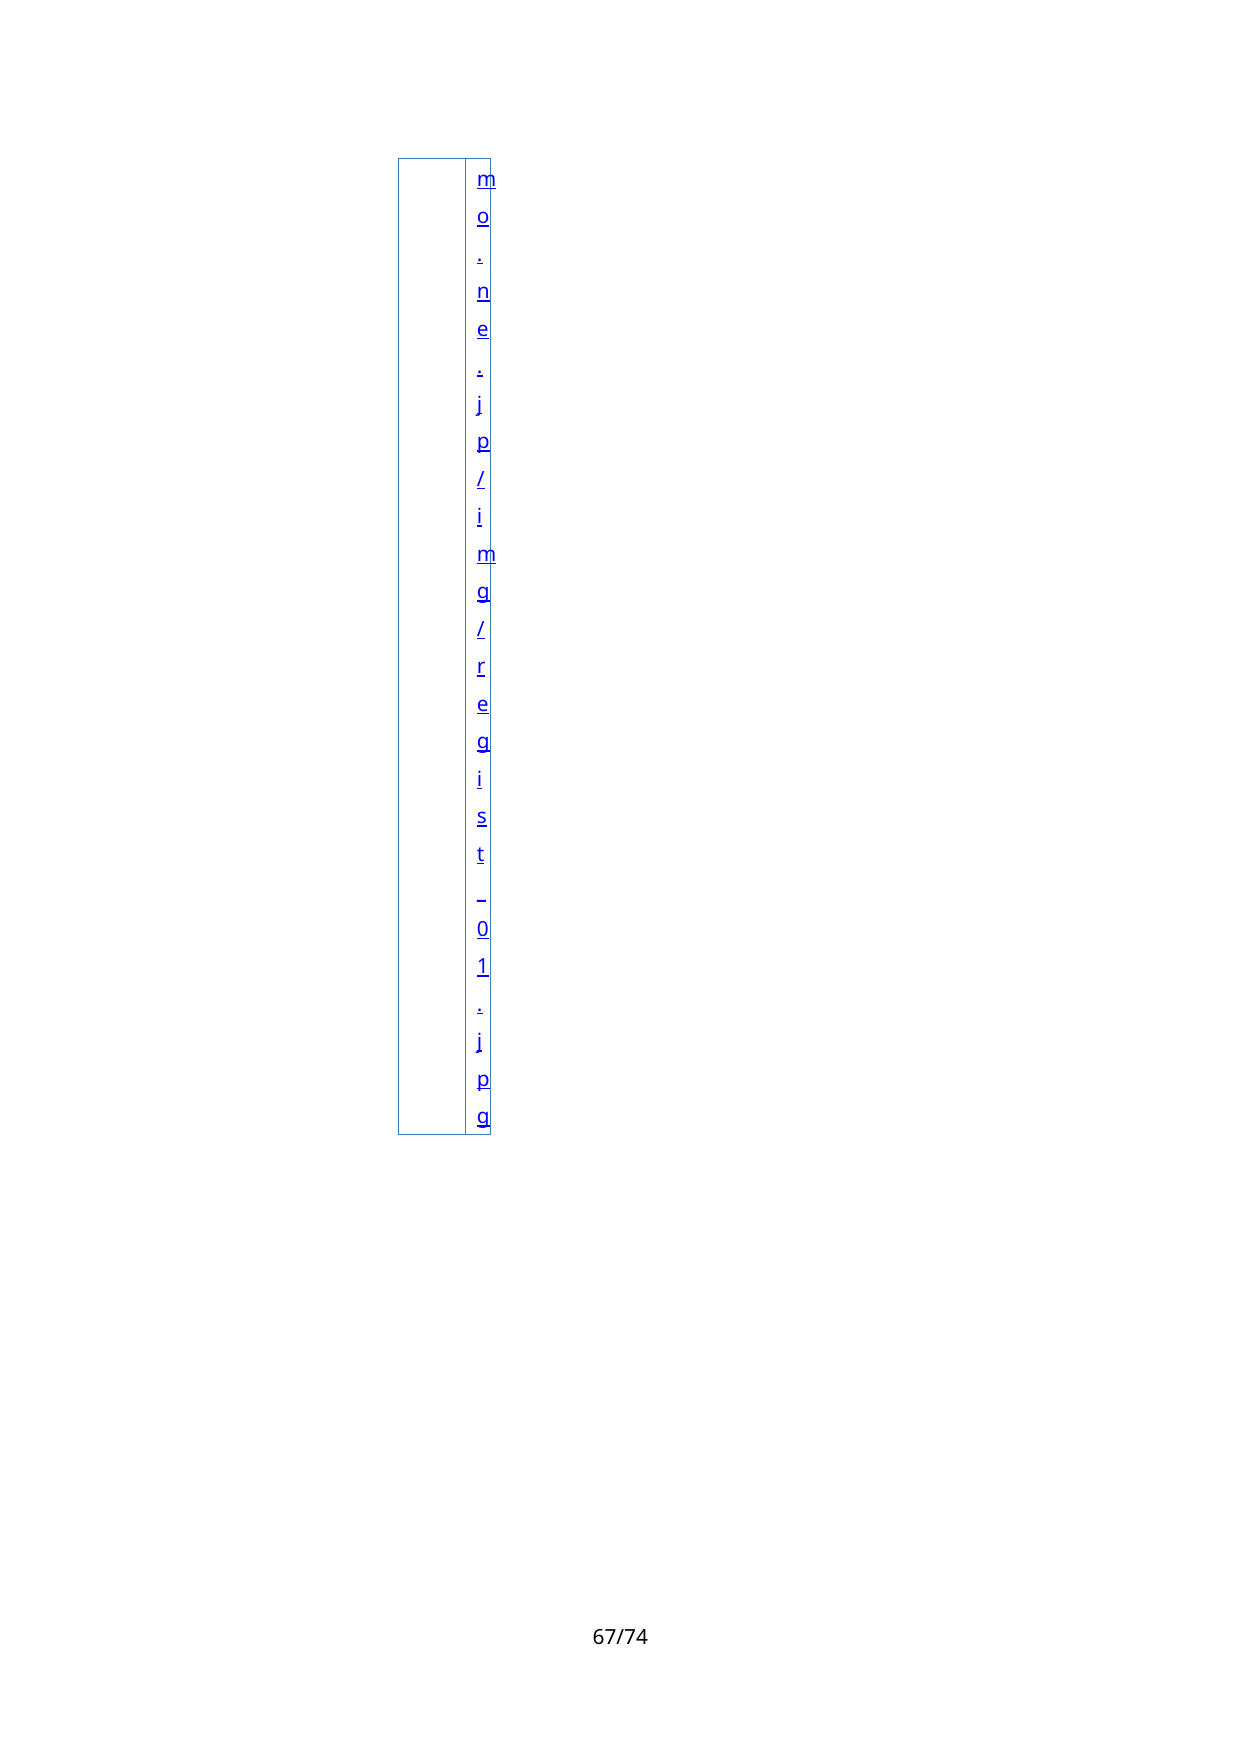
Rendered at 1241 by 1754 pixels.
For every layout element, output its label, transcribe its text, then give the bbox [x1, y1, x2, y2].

table_header 参照 [399, 159, 465, 1134]
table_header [466, 159, 490, 1134]
